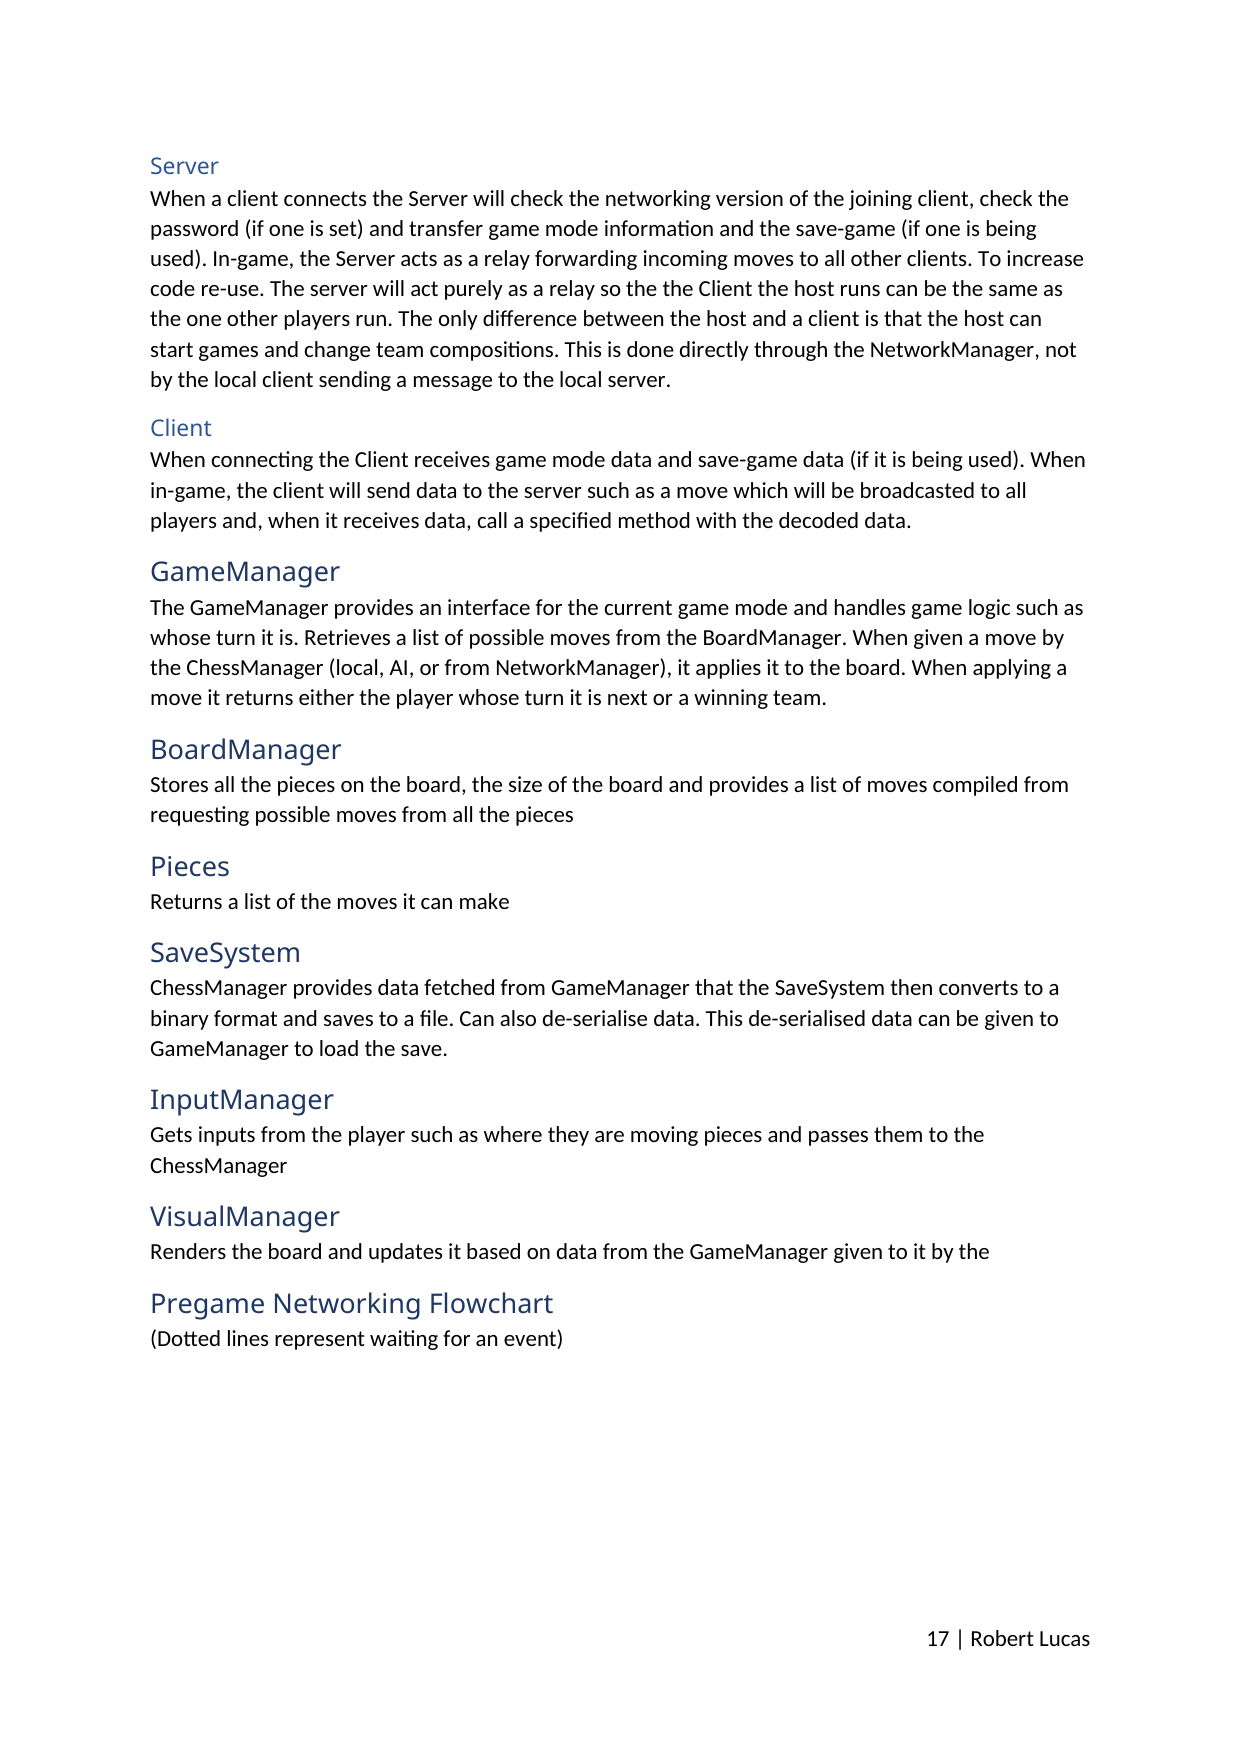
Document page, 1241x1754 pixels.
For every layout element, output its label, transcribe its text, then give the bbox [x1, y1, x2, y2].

subtitle GameManager [150, 553, 1090, 590]
text ChessManager provides data fetched from GameManager that the SaveSystem then converts to a binary format and saves to a file. Can also de-serialise data. This de-serialised data can be given to GameManager to load the save. [150, 973, 1090, 1062]
text Gets inputs from the player such as where they are moving pieces and passes them to the ChessManager [150, 1121, 1090, 1179]
text When connecting the Client receives game mode data and save-game data (if it is being used). When in-game, the client will send data to the server such as a move which will be broadcasted to all players and, when it receives data, call a specified method with the decoded data. [150, 446, 1090, 534]
subtitle VisualManager [150, 1198, 1090, 1234]
subtitle Server [150, 150, 1090, 181]
text Renders the board and updates it based on data from the GameManager given to it by the [150, 1237, 1090, 1266]
text Returns a list of the moves it can make [150, 887, 1090, 915]
subtitle SaveSystem [150, 934, 1090, 971]
subtitle InputManager [150, 1081, 1090, 1118]
text (Dotted lines represent waiting for an event) [150, 1324, 1090, 1352]
subtitle Pieces [150, 847, 1090, 884]
text The GameManager provides an interface for the current game mode and handles game logic such as whose turn it is. Retrieves a list of possible moves from the BoardManager. When given a move by the ChessManager (local, AI, or from NetworkManager), it applies it to the board. When applying a move it returns either the player whose turn it is next or a winning team. [150, 593, 1090, 711]
text Stores all the pieces on the board, the size of the board and provides a list of moves compiled from requesting possible moves from all the pieces [150, 770, 1090, 828]
text When a client connects the Server will check the networking version of the joining client, check the password (if one is set) and transfer game mode information and the save-game (if one is being used). In-game, the Server acts as a relay forwarding incoming moves to all other clients. To increase code re-use. The server will act purely as a relay so the the Client the host runs can be the same as the one other players run. The only difference between the host and a client is that the host can start games and change team compositions. This is done directly through the NetworkManager, not by the local client sending a message to the local server. [150, 184, 1090, 393]
subtitle Pregame Networking Flowchart [150, 1284, 1090, 1321]
subtitle BoardManager [150, 730, 1090, 767]
subtitle Client [150, 412, 1090, 443]
